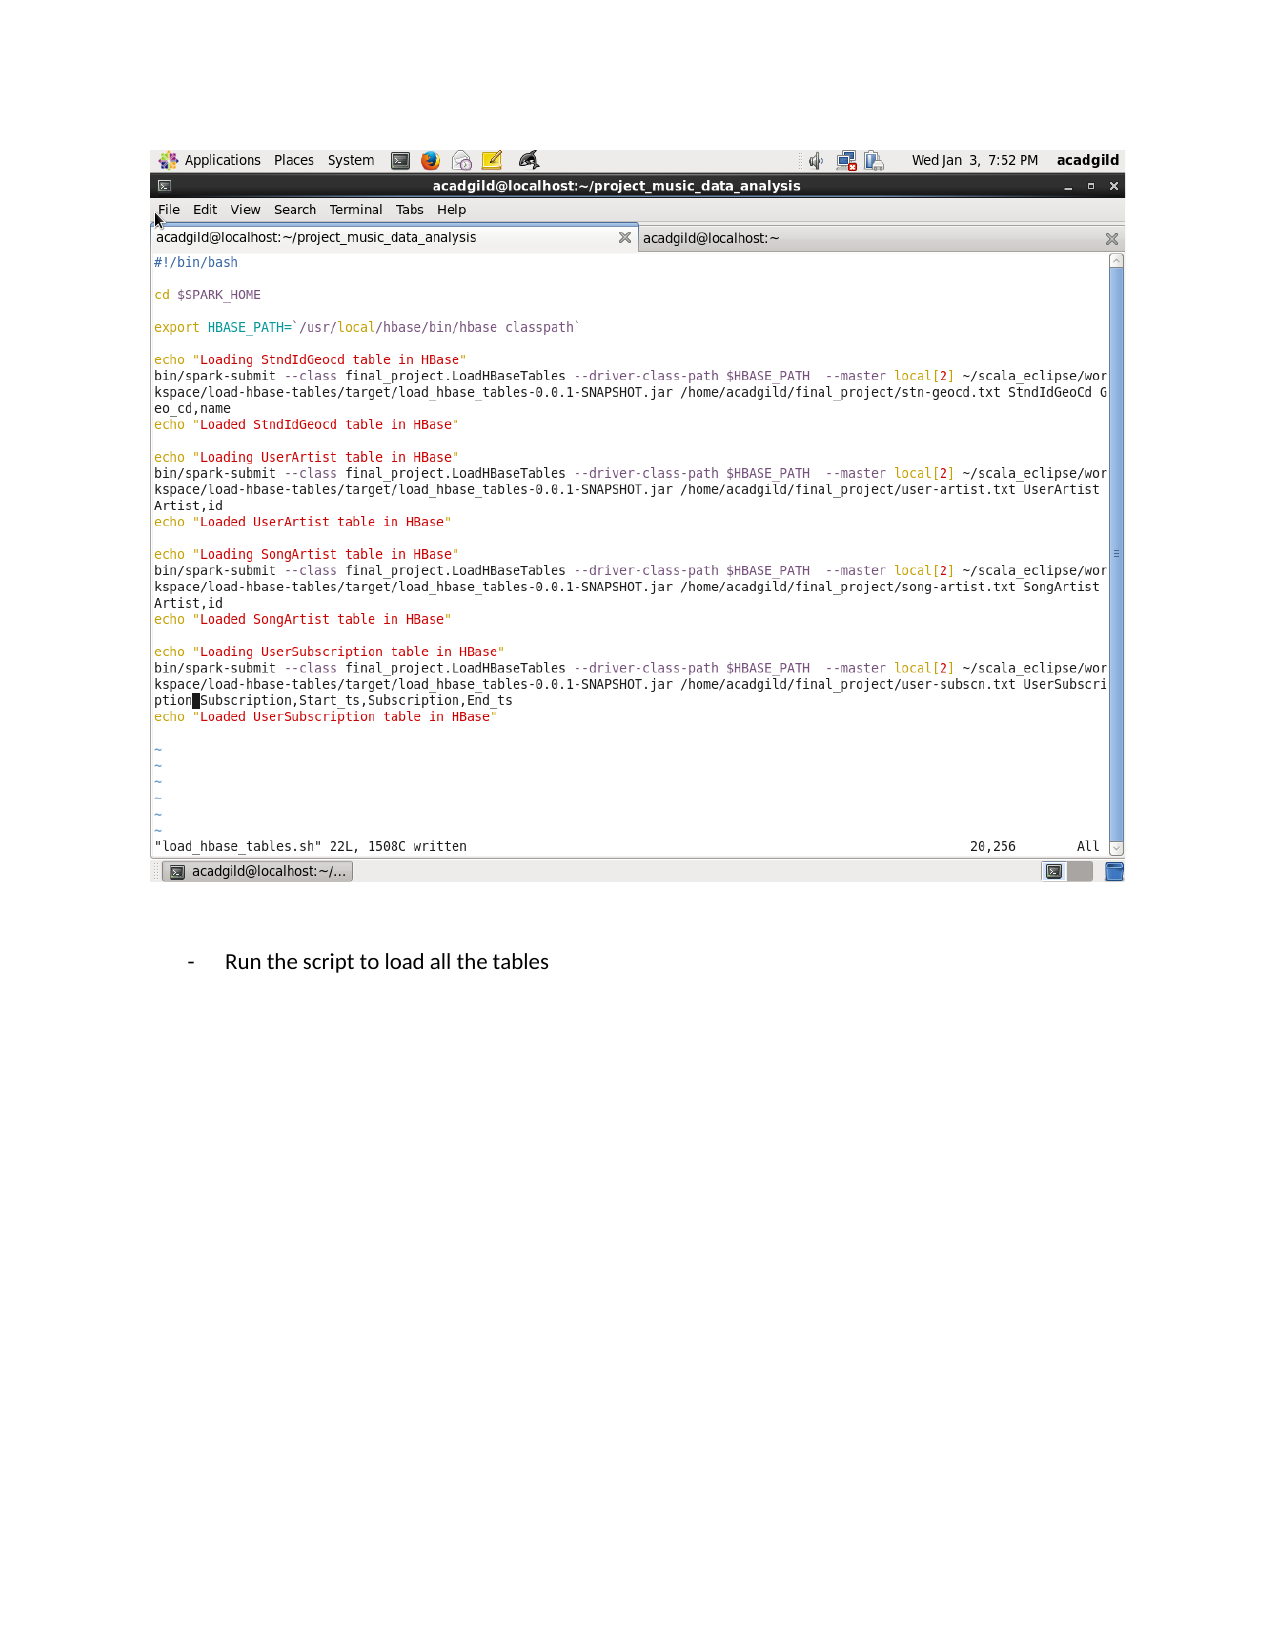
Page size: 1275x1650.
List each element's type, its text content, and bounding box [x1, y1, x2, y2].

list Run the script to load all the tables [187, 947, 1125, 975]
picture [150, 150, 1125, 882]
